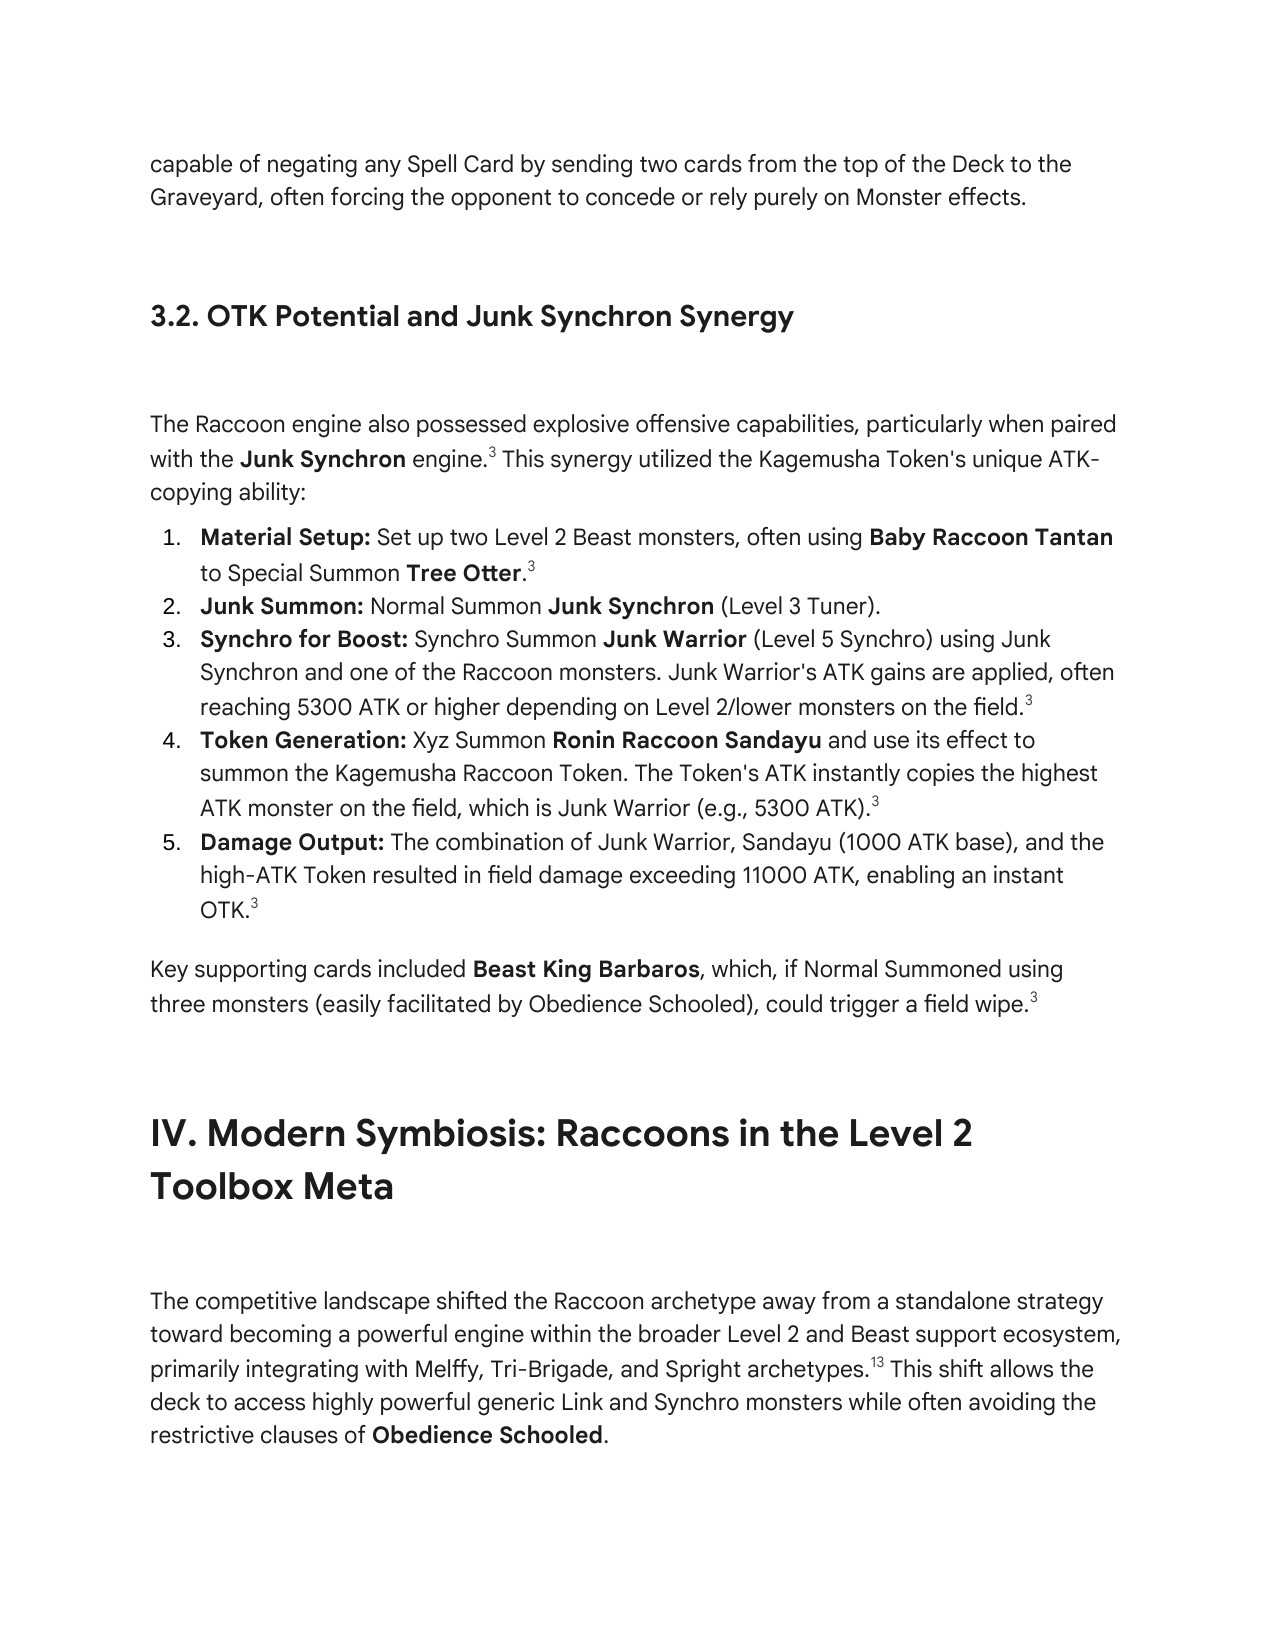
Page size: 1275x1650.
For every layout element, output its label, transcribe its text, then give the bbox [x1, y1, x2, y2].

subtitle 3.2. OTK Potential and Junk Synchron Synergy [150, 298, 1125, 335]
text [150, 150, 1125, 211]
text Key supporting cards included Beast King Barbaros, which, if Normal Summoned using three monsters (easily facilitated by Obedience Schooled), could trigger a field wipe.3 [150, 955, 1125, 1020]
list Material Setup: Set up two Level 2 Beast monsters, often using Baby Raccoon Tantan to Special Summon Tree Otter.3 [162, 524, 1125, 588]
list Damage Output: The combination of Junk Warrior, Sandayu (1000 ATK base), and the high-ATK Token resulted in field damage exceeding 11000 ATK, enabling an instant OTK.3 [162, 828, 1125, 926]
text The Raccoon engine also possessed explosive offensive capabilities, particularly when paired with the Junk Synchron engine.3 This synergy utilized the Kagemusha Token's unique ATK-copying ability: [150, 410, 1125, 507]
text The competitive landscape shifted the Raccoon archetype away from a standalone strategy toward becoming a powerful engine within the broader Level 2 and Beast support ecosystem, primarily integrating with Melffy, Tri-Brigade, and Spright archetypes.13 This shift allows the deck to access highly powerful generic Link and Synchro monsters while often avoiding the restrictive clauses of Obedience Schooled. [150, 1287, 1125, 1450]
list Token Generation: Xyz Summon Ronin Raccoon Sandayu and use its effect to summon the Kagemusha Raccoon Token. The Token's ATK instantly copies the highest ATK monster on the field, which is Junk Warrior (e.g., 5300 ATK).3 [162, 727, 1125, 824]
list Synchro for Boost: Synchro Summon Junk Warrior (Level 5 Synchro) using Junk Synchron and one of the Raccoon monsters. Junk Warrior's ATK gains are applied, often reaching 5300 ATK or higher depending on Level 2/lower monsters on the field.3 [162, 625, 1125, 722]
list Junk Summon: Normal Summon Junk Synchron (Level 3 Tuner). [162, 592, 1125, 621]
subtitle IV. Modern Symbiosis: Raccoons in the Level 2 Toolbox Meta [150, 1110, 1125, 1210]
